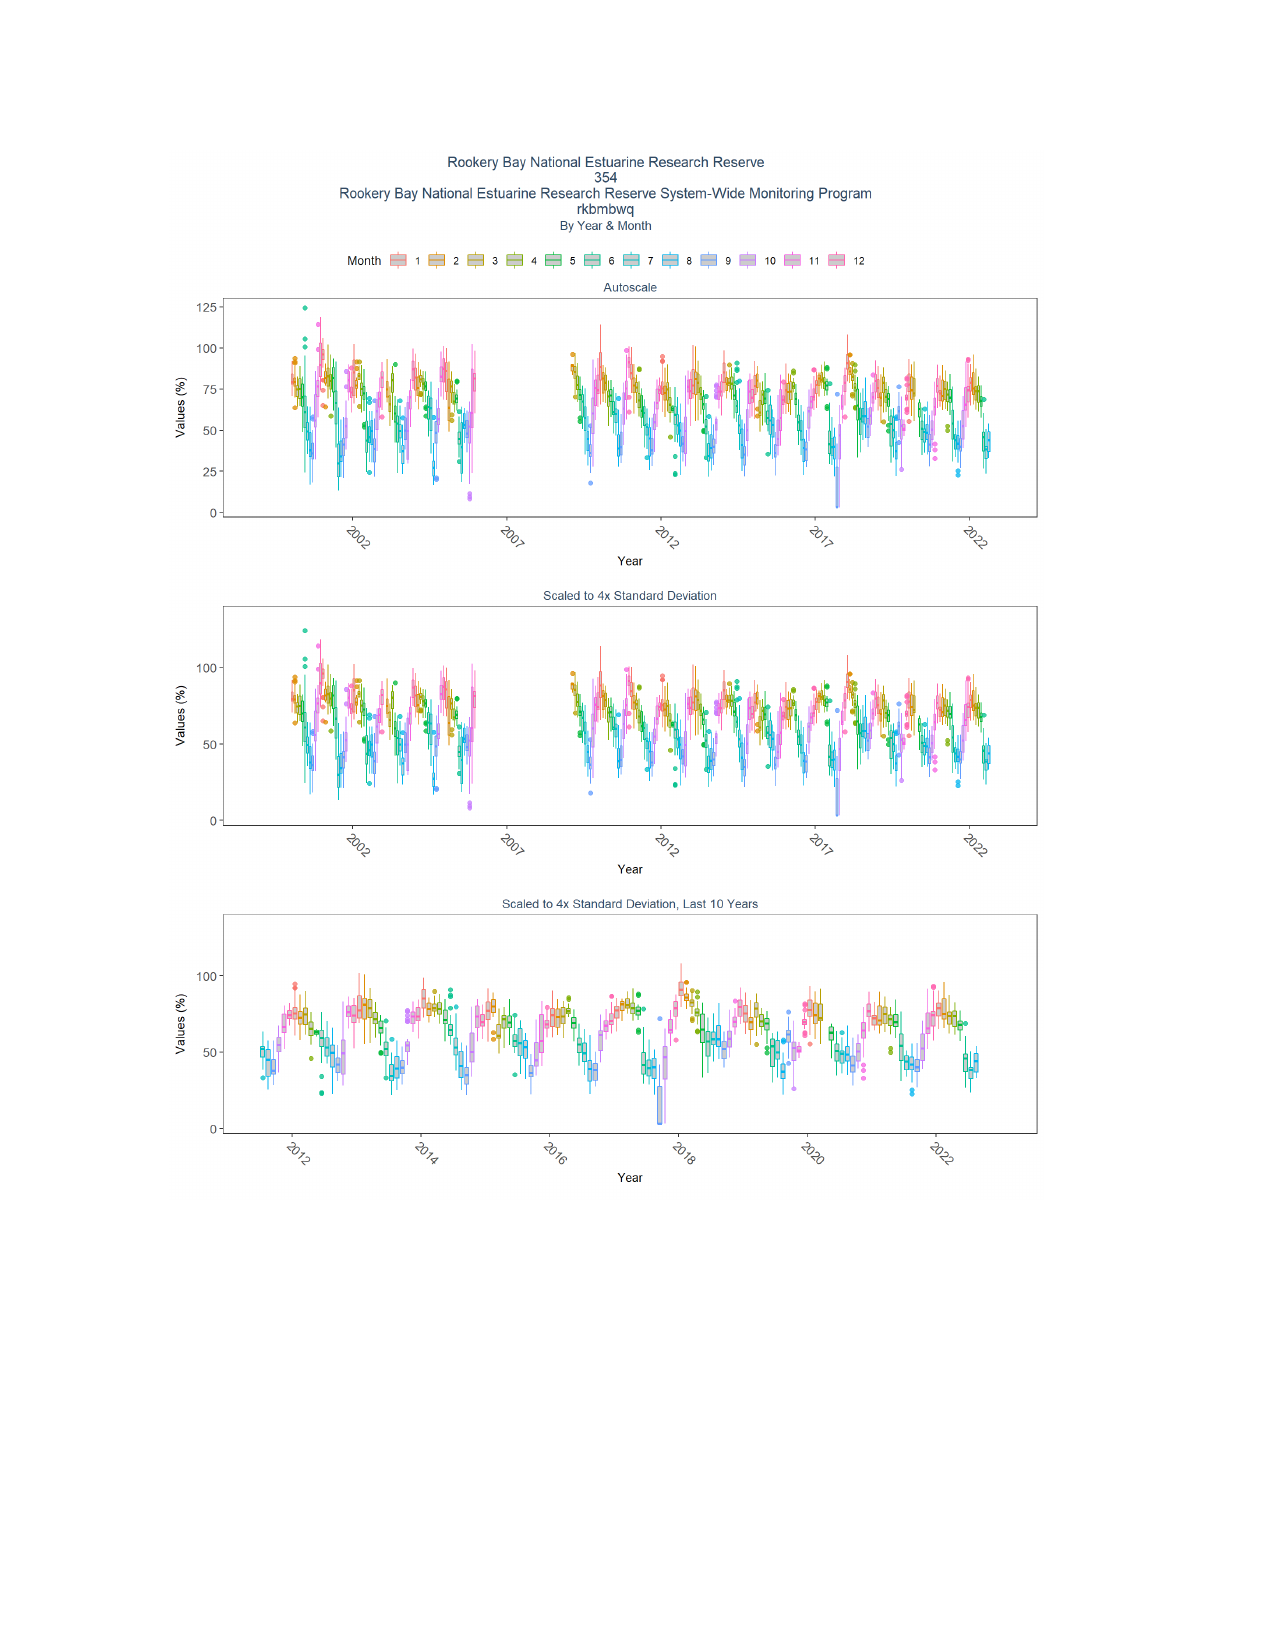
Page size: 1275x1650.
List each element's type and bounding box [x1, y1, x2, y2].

picture [168, 150, 1044, 1200]
